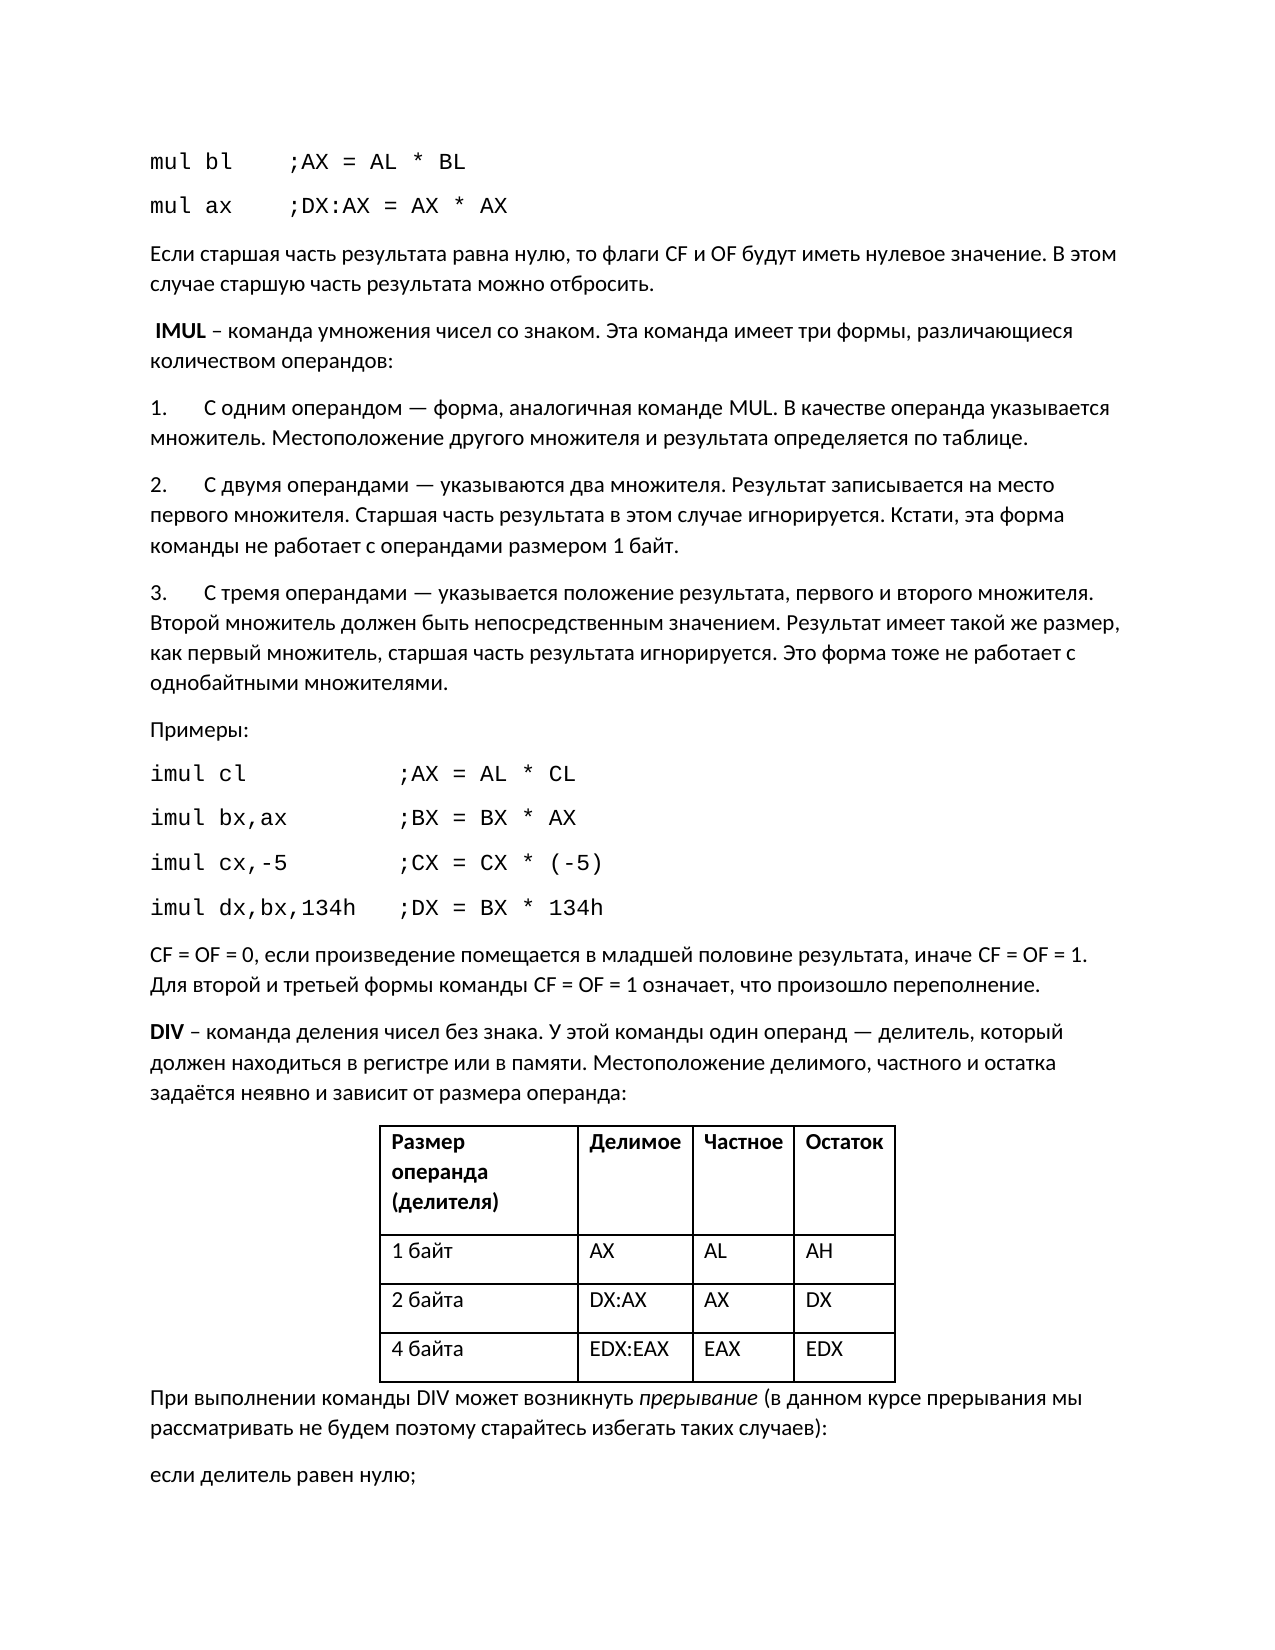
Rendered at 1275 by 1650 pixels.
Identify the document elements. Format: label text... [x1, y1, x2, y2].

text Примеры: [150, 715, 1125, 743]
table_header Частное [694, 1127, 793, 1234]
text При выполнении команды DIV может возникнуть прерывание (в данном курсе прерывания мы рассматривать не будем поэтому старайтесь избегать таких случаев): [150, 1383, 1125, 1441]
text imul cx,-5 ;CX = CX * (-5) [150, 851, 1125, 877]
table_cell 2 байта [381, 1285, 577, 1332]
table_cell 1 байт [381, 1236, 577, 1283]
table_cell DX:AX [579, 1285, 692, 1332]
table_cell AH [795, 1236, 894, 1283]
table_header Остаток [795, 1127, 894, 1234]
table_cell EDX [795, 1334, 894, 1381]
text 3. С тремя операндами — указывается положение результата, первого и второго множителя. Второй множитель должен быть непосредственным значением. Результат имеет такой же размер, как первый множитель, старшая часть результата игнорируется. Это форма тоже не работает с однобайтными множителями. [150, 578, 1125, 696]
text mul bl ;AX = AL * BL [150, 150, 1125, 176]
text mul ax ;DX:AX = AX * AX [150, 194, 1125, 221]
table_header Размер операнда (делителя) [381, 1127, 577, 1234]
text 2. С двумя операндами — указываются два множителя. Результат записывается на место первого множителя. Старшая часть результата в этом случае игнорируется. Кстати, эта форма команды не работает с операндами размером 1 байт. [150, 470, 1125, 559]
text imul cl ;AX = AL * CL [150, 762, 1125, 788]
table_cell EDX:EAX [579, 1334, 692, 1381]
text CF = OF = 0, если произведение помещается в младшей половине результата, иначе CF = OF = 1. Для второй и третьей формы команды CF = OF = 1 означает, что произошло переполнение. [150, 940, 1125, 999]
table_header Делимое [579, 1127, 692, 1234]
text imul dx,bx,134h ;DX = BX * 134h [150, 896, 1125, 922]
text Если старшая часть результата равна нулю, то флаги CF и ОF будут иметь нулевое значение. В этом случае старшую часть результата можно отбросить. [150, 239, 1125, 297]
text если делитель равен нулю; [150, 1460, 1125, 1488]
table_cell AX [694, 1285, 793, 1332]
text 1. С одним операндом — форма, аналогичная команде MUL. В качестве операнда указывается множитель. Местоположение другого множителя и результата определяется по таблице. [150, 393, 1125, 452]
text imul bx,ax ;BX = BX * AX [150, 807, 1125, 833]
table_cell EAX [694, 1334, 793, 1381]
table_cell 4 байта [381, 1334, 577, 1381]
table_cell AX [579, 1236, 692, 1283]
table_cell AL [694, 1236, 793, 1283]
text DIV – команда деления чисел без знака. У этой команды один операнд — делитель, который должен находиться в регистре или в памяти. Местоположение делимого, частного и остатка задаётся неявно и зависит от размера операнда: [150, 1017, 1125, 1106]
text IMUL – команда умножения чисел со знаком. Эта команда имеет три формы, различающиеся количеством операндов: [150, 316, 1125, 374]
table_cell DX [795, 1285, 894, 1332]
